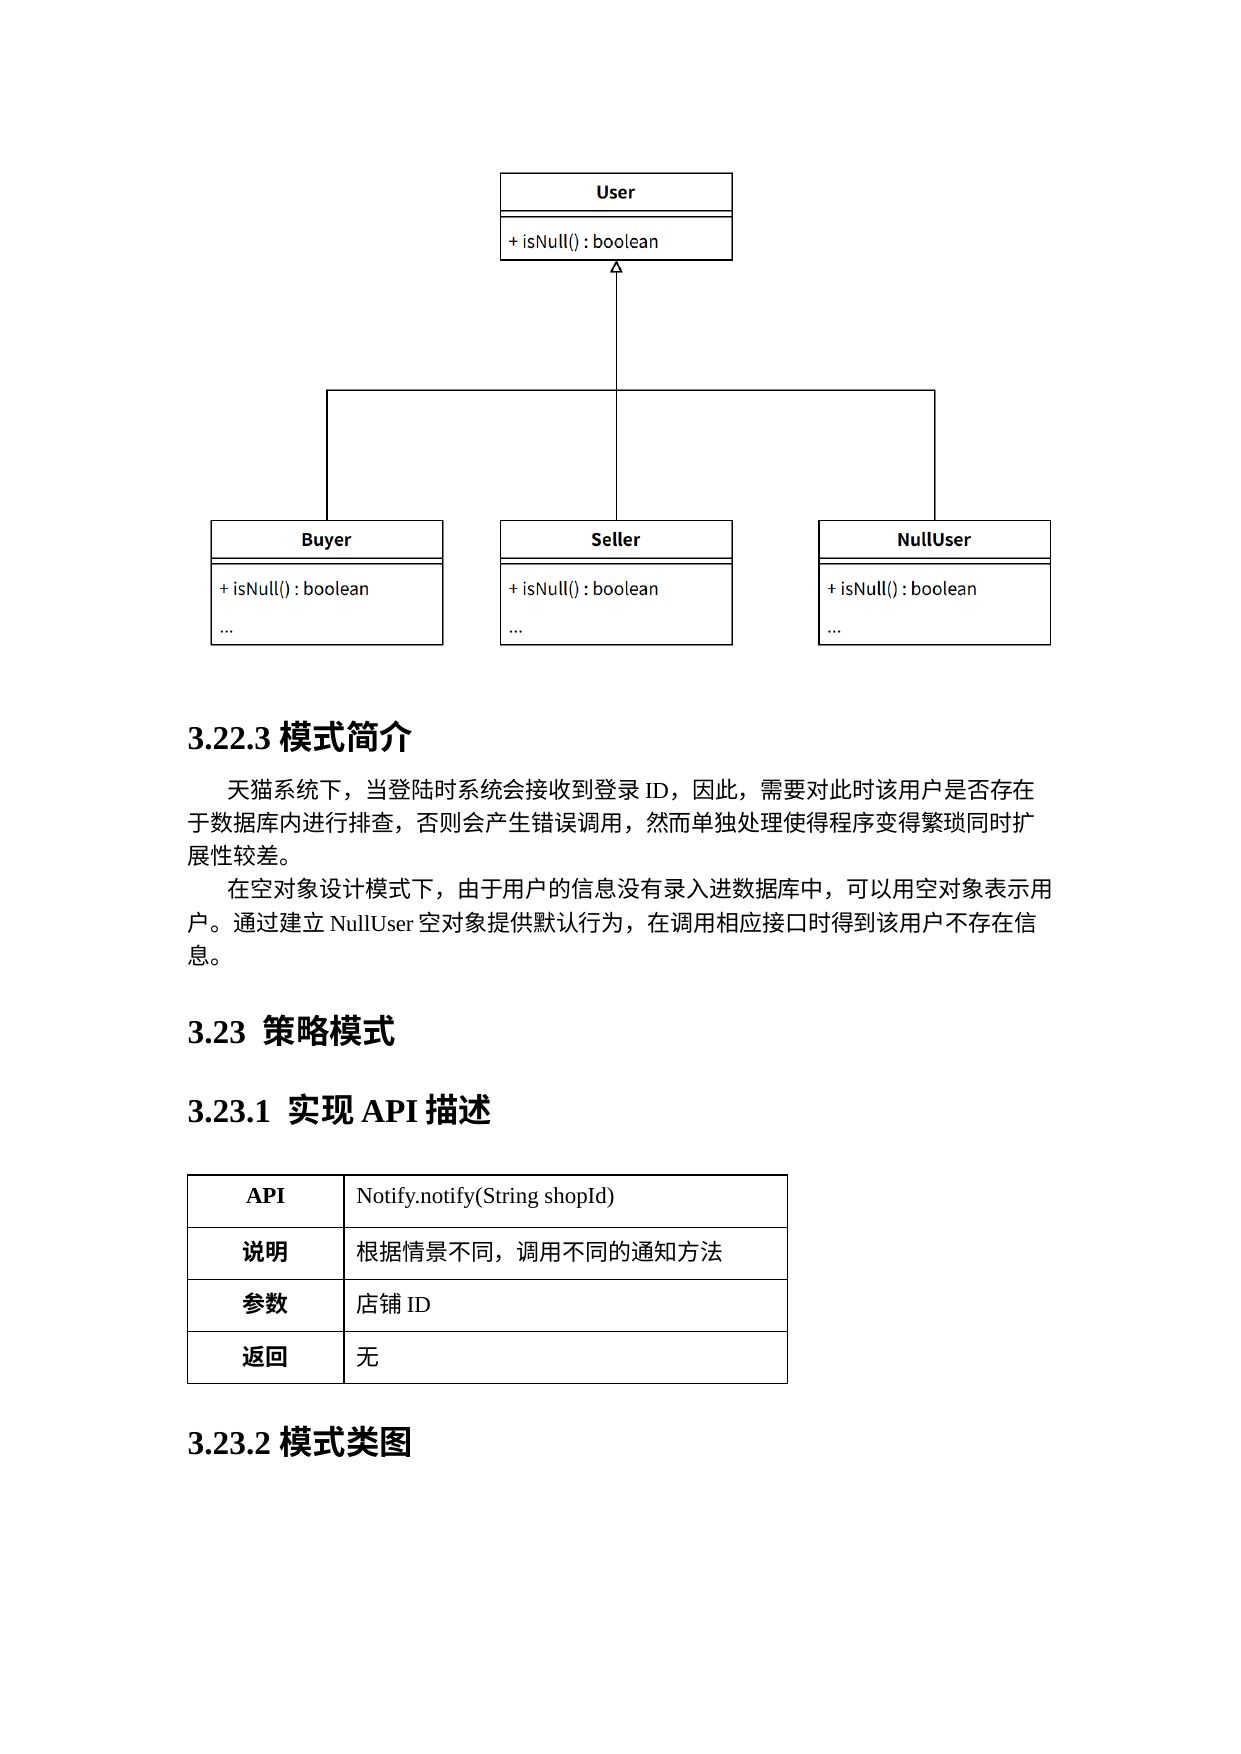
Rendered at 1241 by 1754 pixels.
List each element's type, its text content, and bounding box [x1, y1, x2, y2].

table_header API [188, 1176, 343, 1226]
text 在空对象设计模式下，由于用户的信息没有录入进数据库中，可以用空对象表示用户。通过建立NullUser空对象提供默认行为，在调用相应接口时得到该用户不存在信息。 [187, 871, 1053, 971]
text 3.22.3 模式简介 [187, 711, 1053, 759]
table_cell 说明 [188, 1228, 343, 1278]
picture [187, 150, 1074, 680]
table_cell 根据情景不同，调用不同的通知方法 [345, 1228, 787, 1278]
text 天猫系统下，当登陆时系统会接收到登录ID，因此，需要对此时该用户是否存在于数据库内进行排查，否则会产生错误调用，然而单独处理使得程序变得繁琐同时扩展性较差。 [187, 772, 1053, 871]
table_header Notify.notify(String shopId) [345, 1176, 787, 1226]
table_cell 店铺ID [345, 1280, 787, 1331]
text 3.23.2 模式类图 [187, 1416, 1053, 1464]
text 3.23 策略模式 [187, 1004, 1053, 1053]
table_cell 参数 [188, 1280, 343, 1331]
table_cell 无 [345, 1332, 787, 1383]
table_cell 返回 [188, 1332, 343, 1383]
text 3.23.1 实现API描述 [187, 1084, 1053, 1132]
